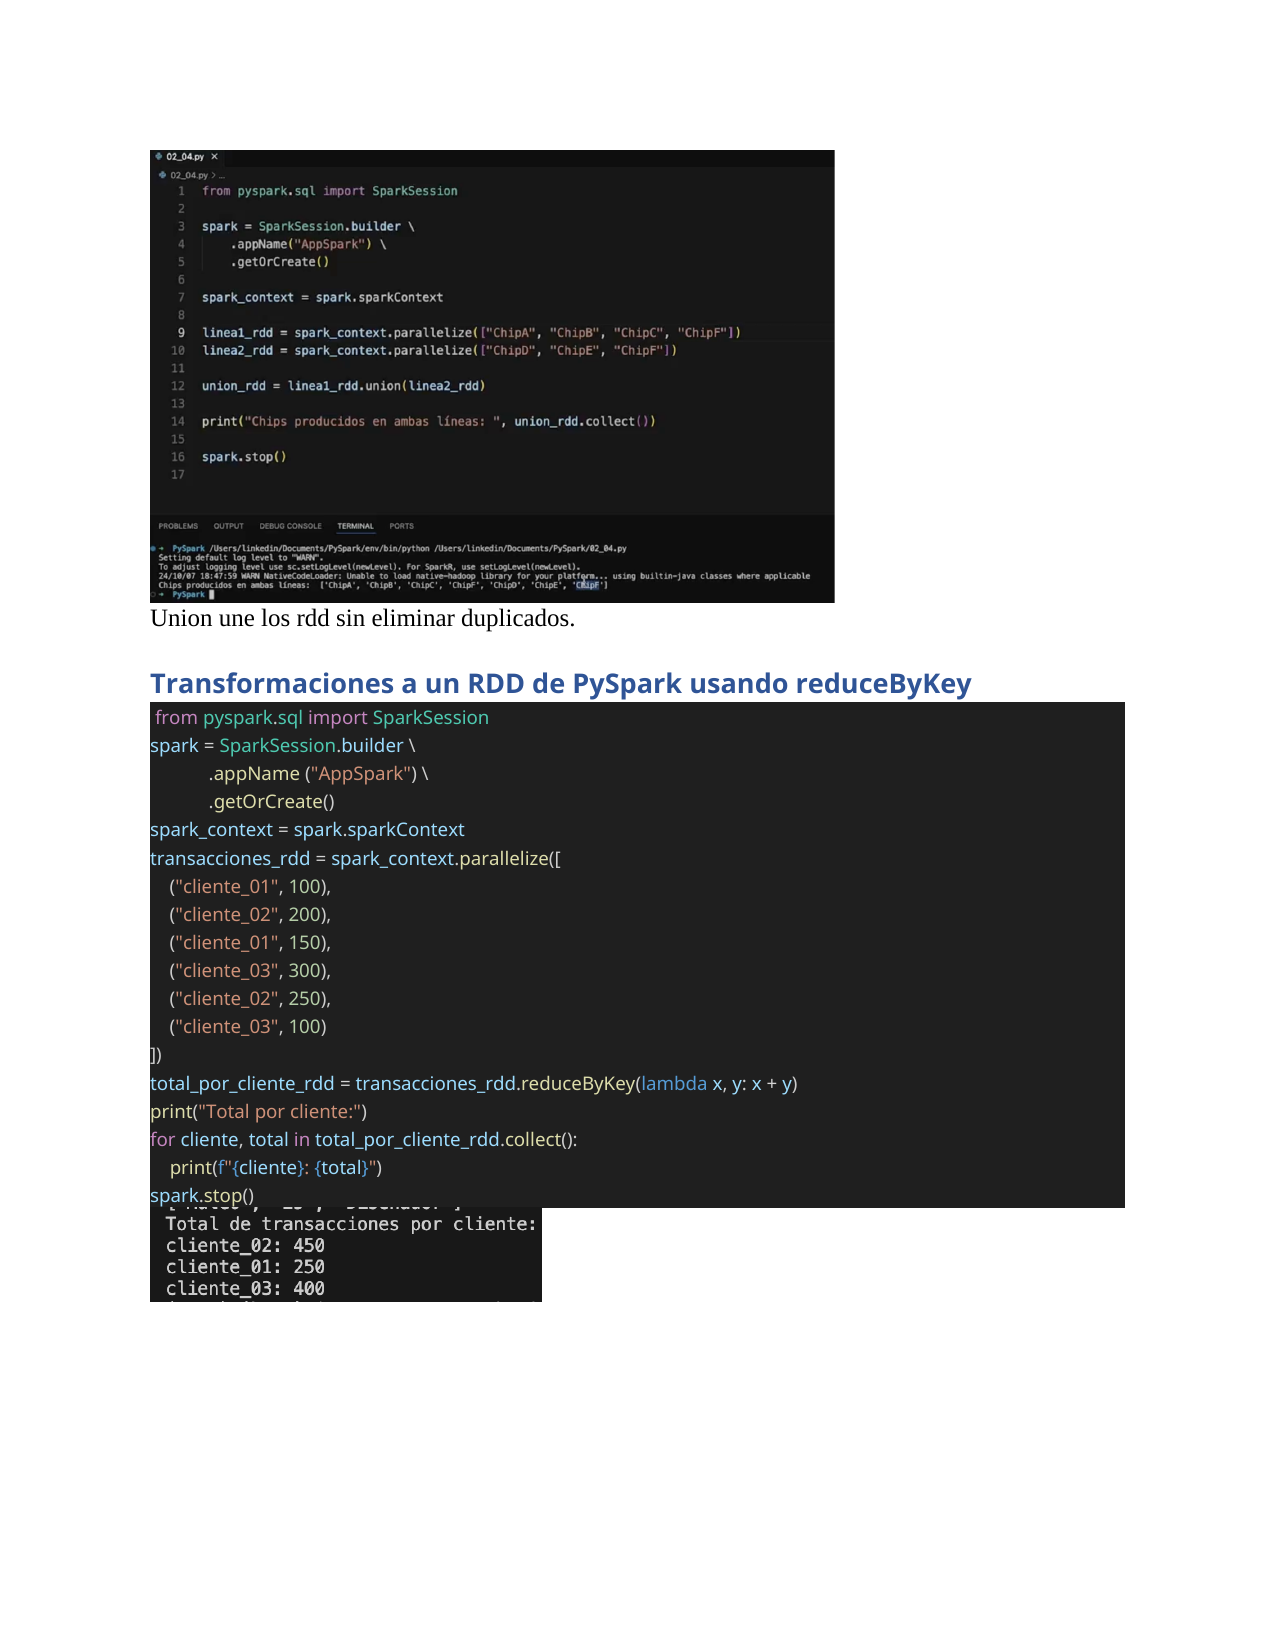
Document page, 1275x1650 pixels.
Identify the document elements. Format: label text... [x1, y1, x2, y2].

subtitle Transformaciones a un RDD de PySpark usando reduceByKey [150, 665, 1125, 702]
text Union une los rdd sin eliminar duplicados. [150, 603, 1125, 632]
text print(f"{cliente}: {total}") [150, 1152, 1125, 1180]
text .getOrCreate() [150, 786, 1125, 814]
text ("cliente_03", 100) [150, 1011, 1125, 1039]
text print("Total por cliente:") [150, 1095, 1125, 1123]
text ]) [150, 1039, 1125, 1067]
text ("cliente_02", 200), [150, 898, 1125, 927]
text .appName ("AppSpark") \ [150, 758, 1125, 786]
text transacciones_rdd = spark_context.parallelize([ [150, 842, 1125, 870]
text spark = SparkSession.builder \ [150, 730, 1125, 758]
text total_por_cliente_rdd = transacciones_rdd.reduceByKey(lambda x, y: x + y) [150, 1067, 1125, 1095]
text from pyspark.sql import SparkSession [150, 702, 1125, 730]
text spark_context = spark.sparkContext [150, 814, 1125, 842]
picture [150, 1207, 542, 1302]
picture [150, 150, 835, 603]
text spark.stop() [150, 1180, 1125, 1208]
text ("cliente_03", 300), [150, 955, 1125, 983]
text ("cliente_01", 150), [150, 927, 1125, 955]
text for cliente, total in total_por_cliente_rdd.collect(): [150, 1123, 1125, 1152]
text ("cliente_02", 250), [150, 983, 1125, 1011]
text ("cliente_01", 100), [150, 870, 1125, 898]
